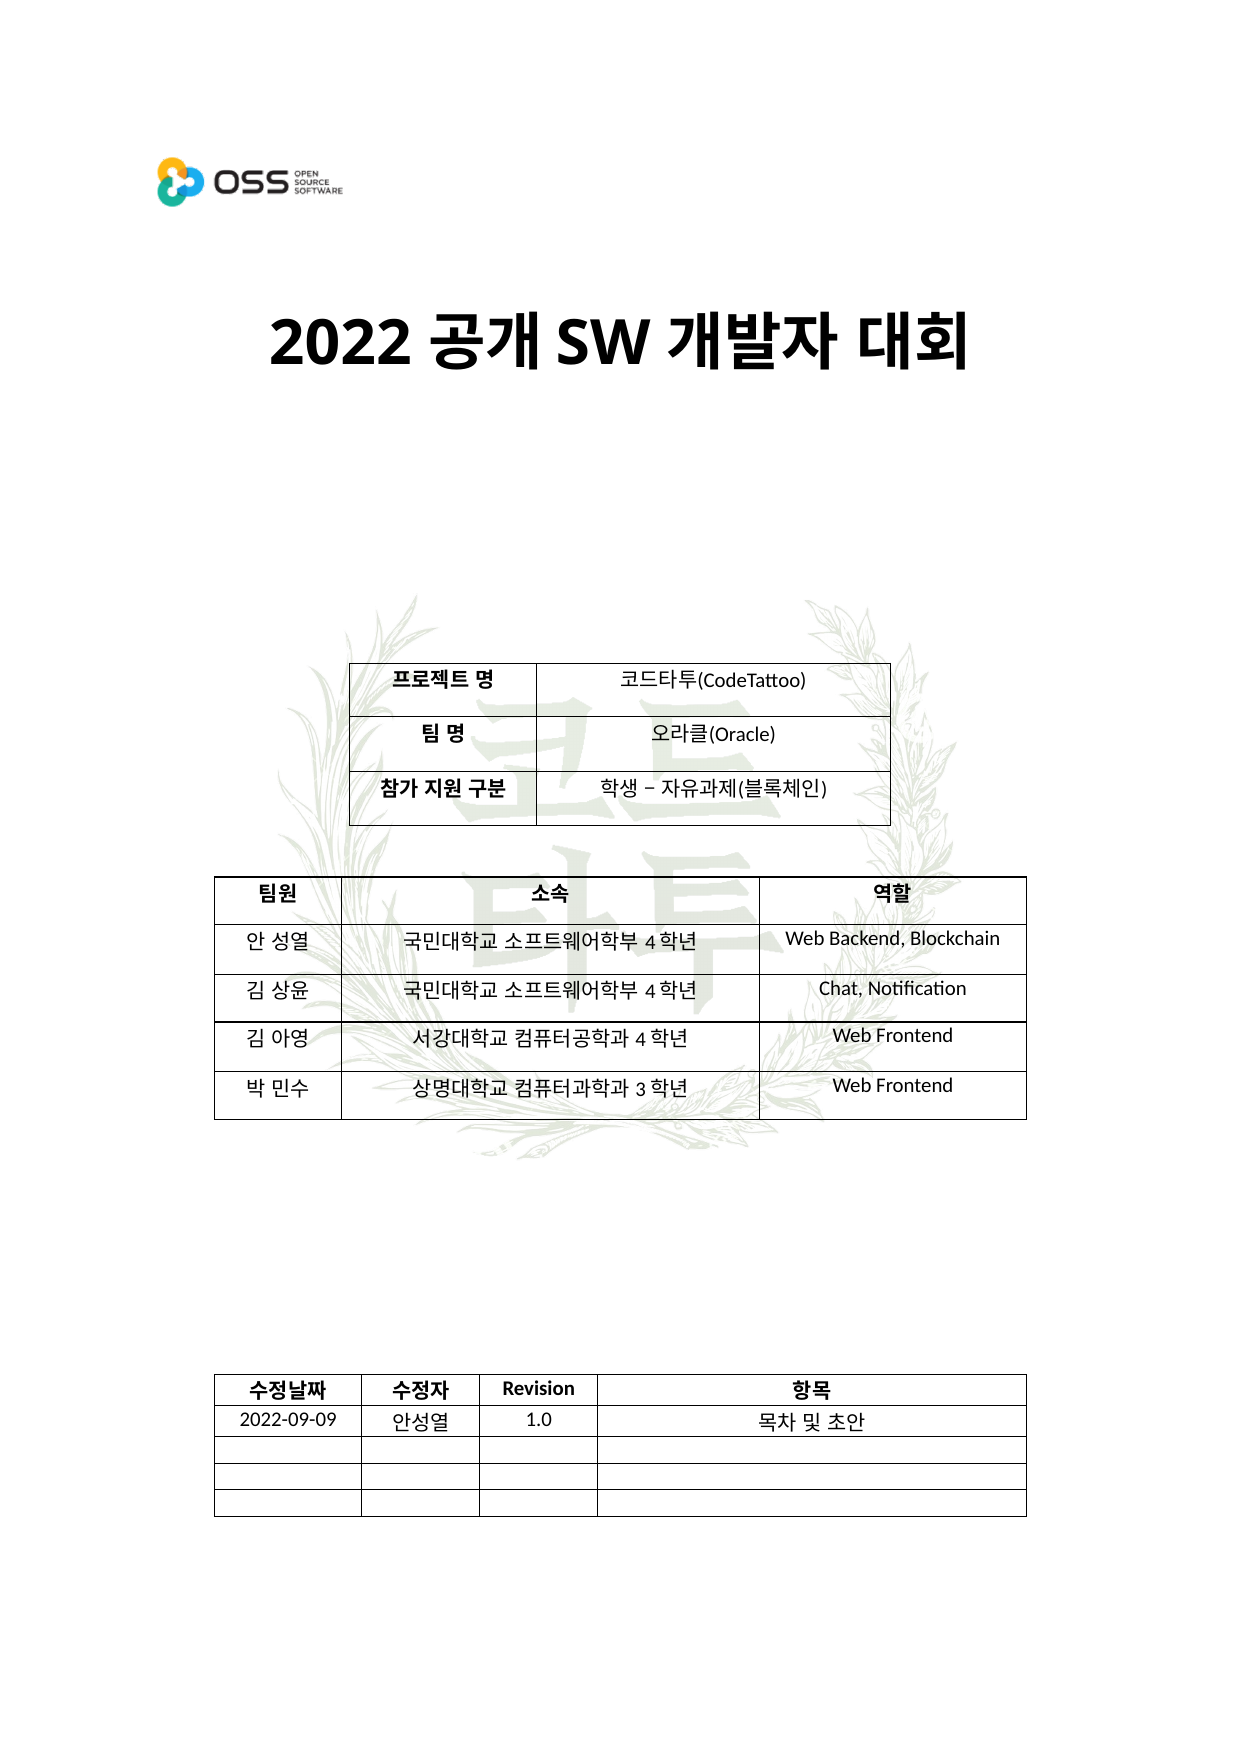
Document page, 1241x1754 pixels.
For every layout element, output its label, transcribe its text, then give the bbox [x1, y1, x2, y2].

table_cell 오라클(Oracle) [537, 717, 890, 771]
table_header 소속 [342, 878, 759, 924]
table_cell 참가 지원 구분 [350, 772, 536, 824]
table_header 코드타투(CodeTattoo) [537, 664, 890, 716]
table_cell [362, 1490, 479, 1516]
table_cell [362, 1464, 479, 1489]
table_cell [480, 1437, 597, 1463]
table_cell 김 아영 [215, 1023, 341, 1071]
table_cell 국민대학교 소프트웨어학부 4학년 [342, 975, 759, 1021]
table_header 프로젝트 명 [350, 664, 536, 716]
table_cell [598, 1490, 1026, 1516]
table_cell Web Frontend [760, 1023, 1026, 1071]
table_cell [598, 1464, 1026, 1489]
table_cell [362, 1437, 479, 1463]
table_cell 박 민수 [215, 1072, 341, 1118]
picture [150, 150, 352, 216]
table_cell 상명대학교 컴퓨터과학과 3학년 [342, 1072, 759, 1118]
table_cell 2022-09-09 [215, 1406, 361, 1436]
table_cell 학생 – 자유과제(블록체인) [537, 772, 890, 824]
table_header Revision [480, 1375, 597, 1405]
table_cell [598, 1437, 1026, 1463]
table_header 팀원 [215, 878, 341, 924]
table_cell 팀 명 [350, 717, 536, 771]
table_cell [480, 1490, 597, 1516]
table_cell 1.0 [480, 1406, 597, 1436]
table_cell 김 상윤 [215, 975, 341, 1021]
text 2022 공개SW 개발자 대회 [150, 292, 1090, 383]
table_cell 안성열 [362, 1406, 479, 1436]
table_cell 안 성열 [215, 925, 341, 974]
table_header 역할 [760, 878, 1026, 924]
table_cell [480, 1464, 597, 1489]
table_cell Chat, Notification [760, 975, 1026, 1021]
table_header 수정날짜 [215, 1375, 361, 1405]
table_cell [215, 1464, 361, 1489]
table_cell 서강대학교 컴퓨터공학과 4학년 [342, 1023, 759, 1071]
table_cell 국민대학교 소프트웨어학부 4학년 [342, 925, 759, 974]
table_cell [215, 1437, 361, 1463]
table_cell [215, 1490, 361, 1516]
table_header 항목 [598, 1375, 1026, 1405]
table_cell Web Backend, Blockchain [760, 925, 1026, 974]
table_cell Web Frontend [760, 1072, 1026, 1118]
table_cell 목차 및 초안 [598, 1406, 1026, 1436]
table_header 수정자 [362, 1375, 479, 1405]
